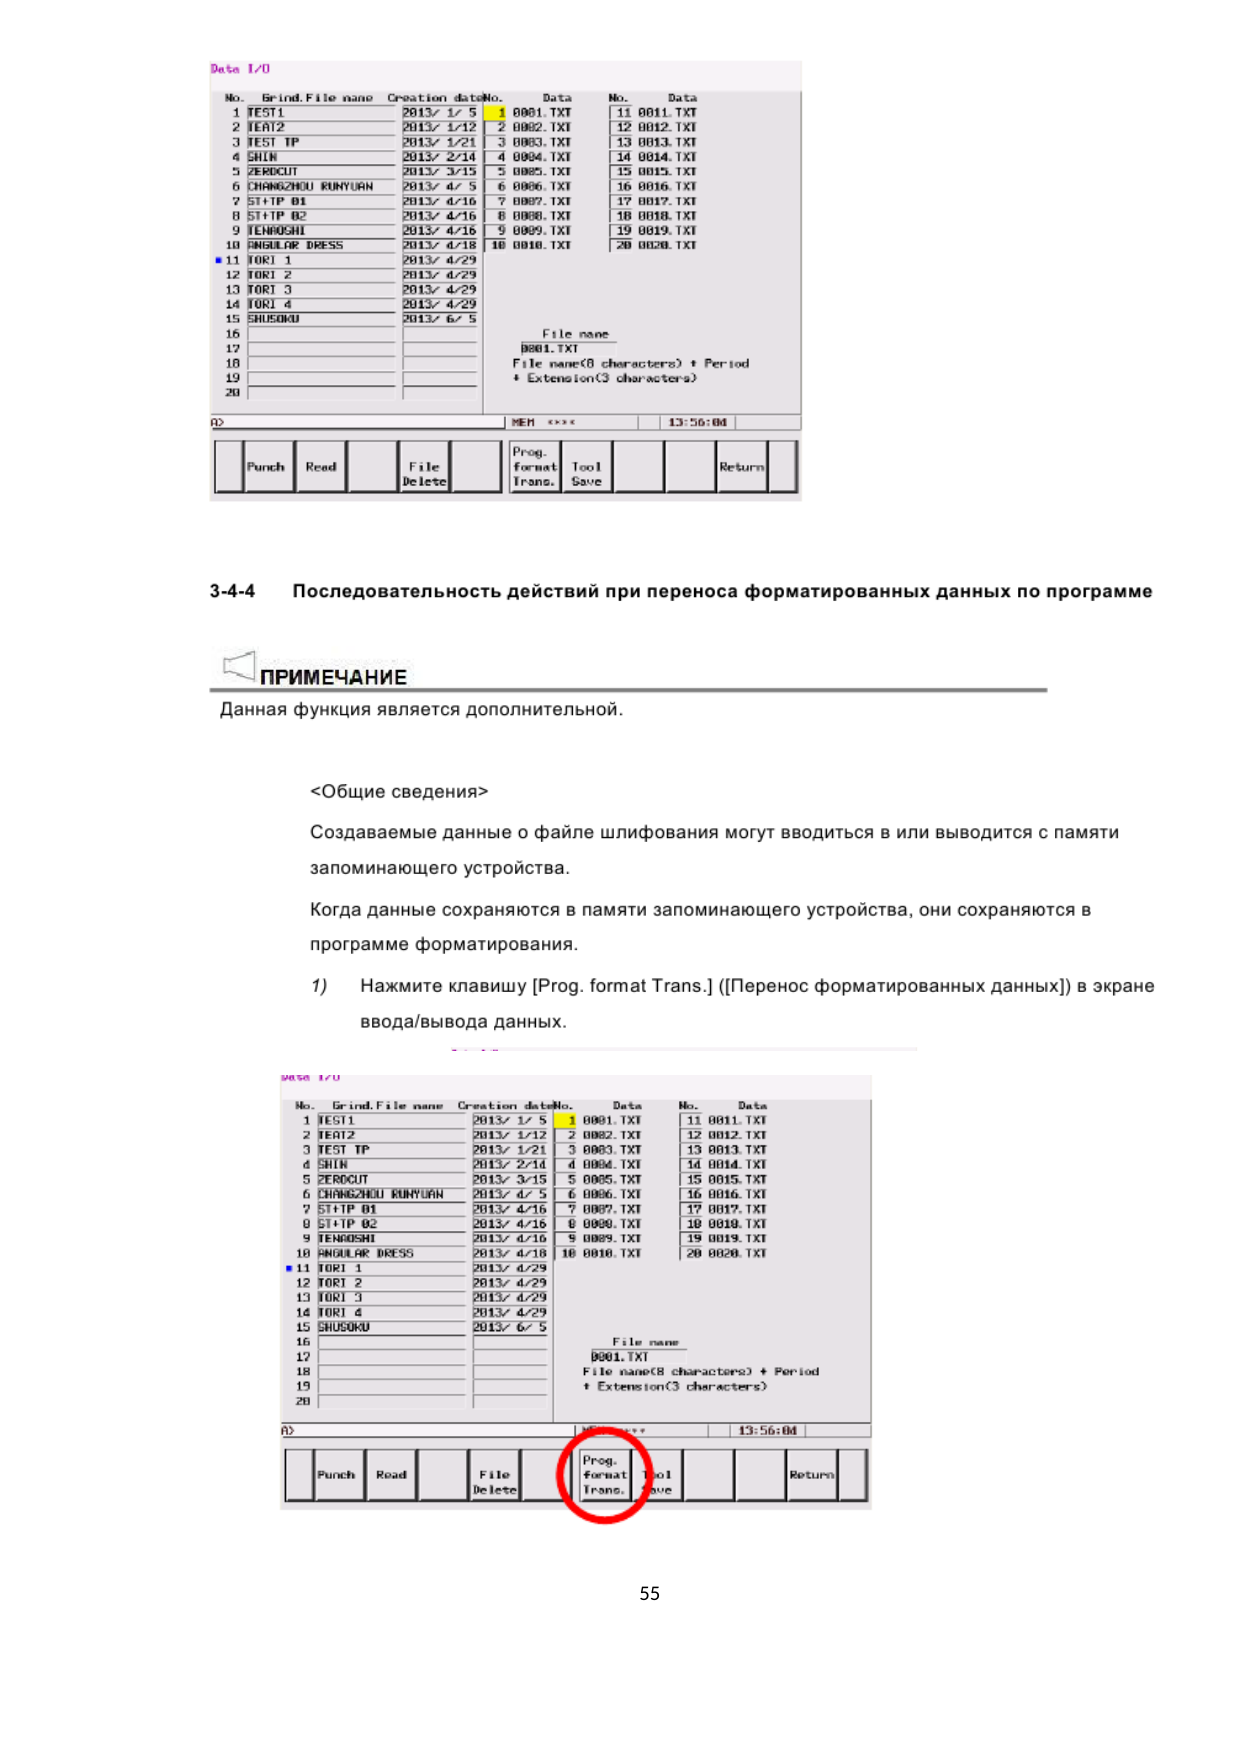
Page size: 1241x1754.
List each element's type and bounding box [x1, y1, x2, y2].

picture [191, 1075, 999, 1529]
picture [191, 558, 1181, 1051]
picture [191, 58, 832, 533]
